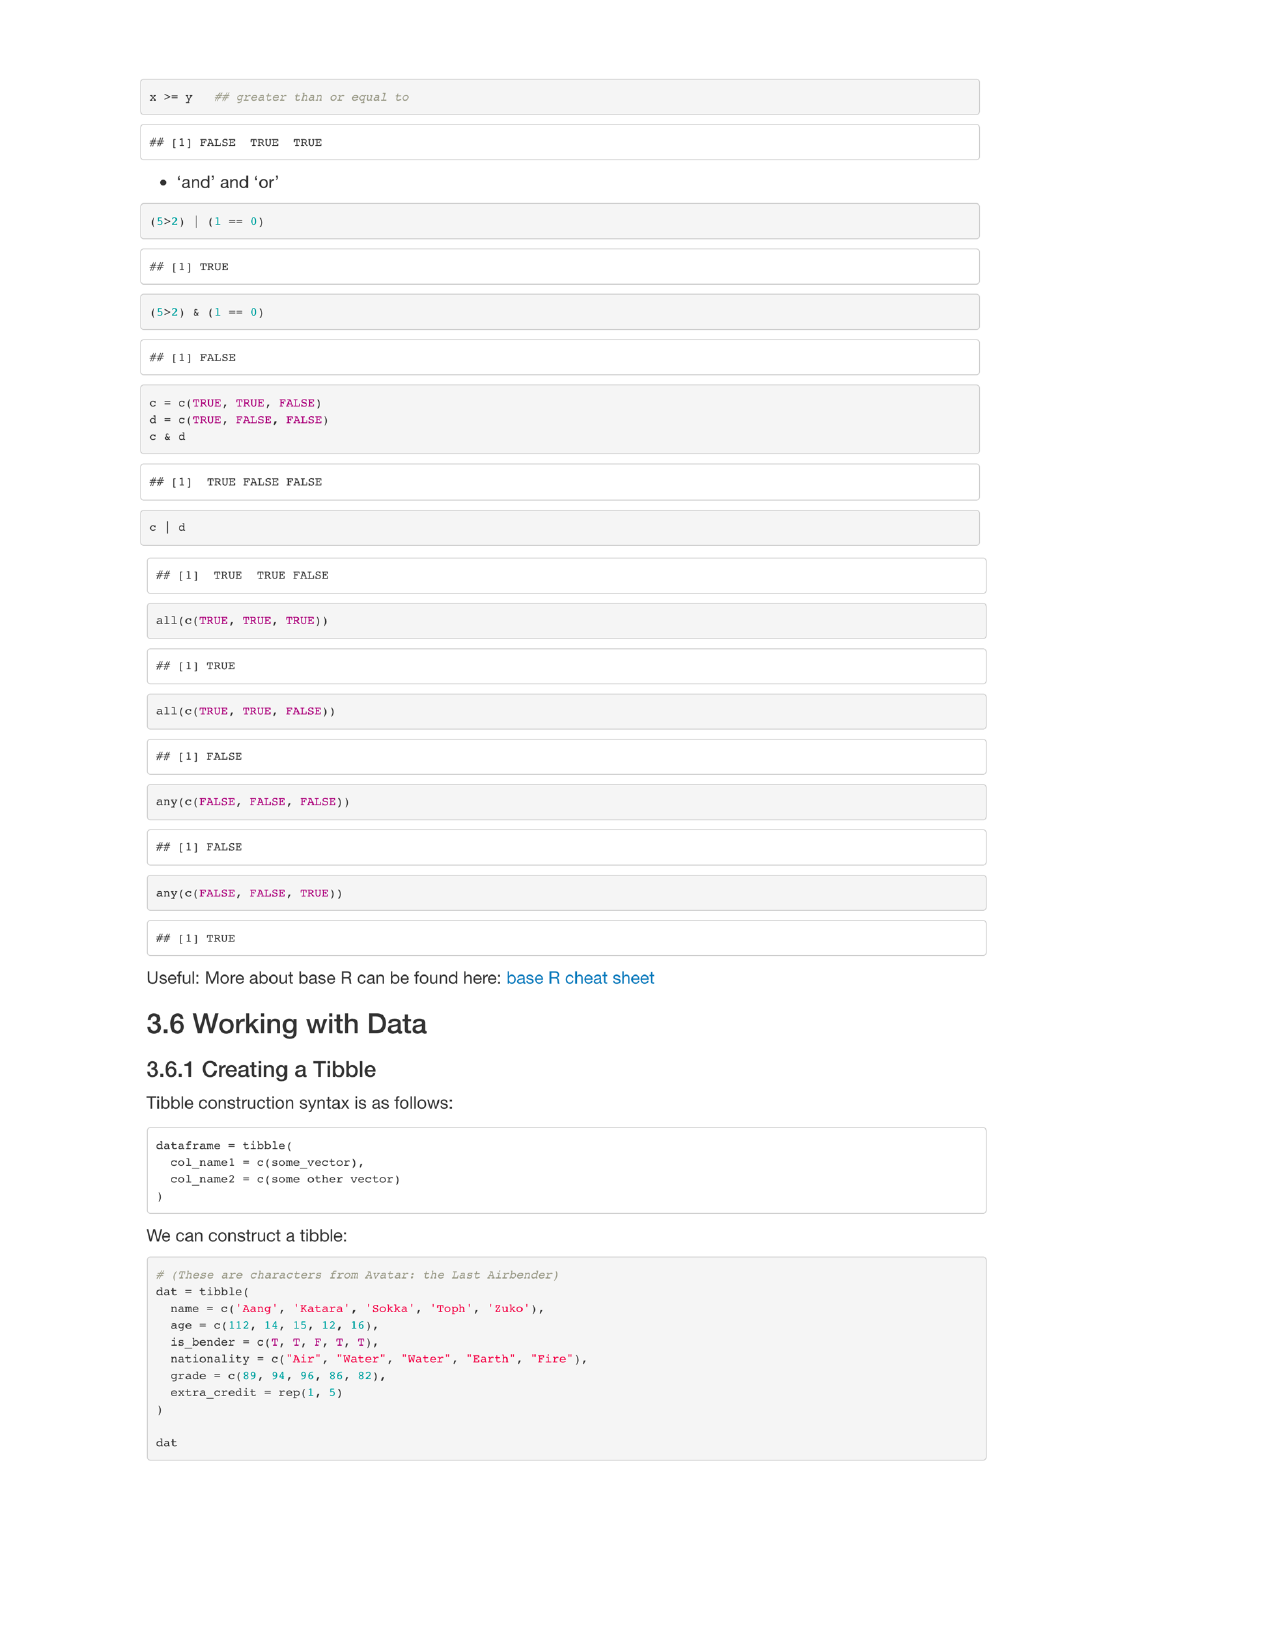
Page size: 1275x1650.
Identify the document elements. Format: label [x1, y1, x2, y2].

picture [75, 75, 1050, 1469]
